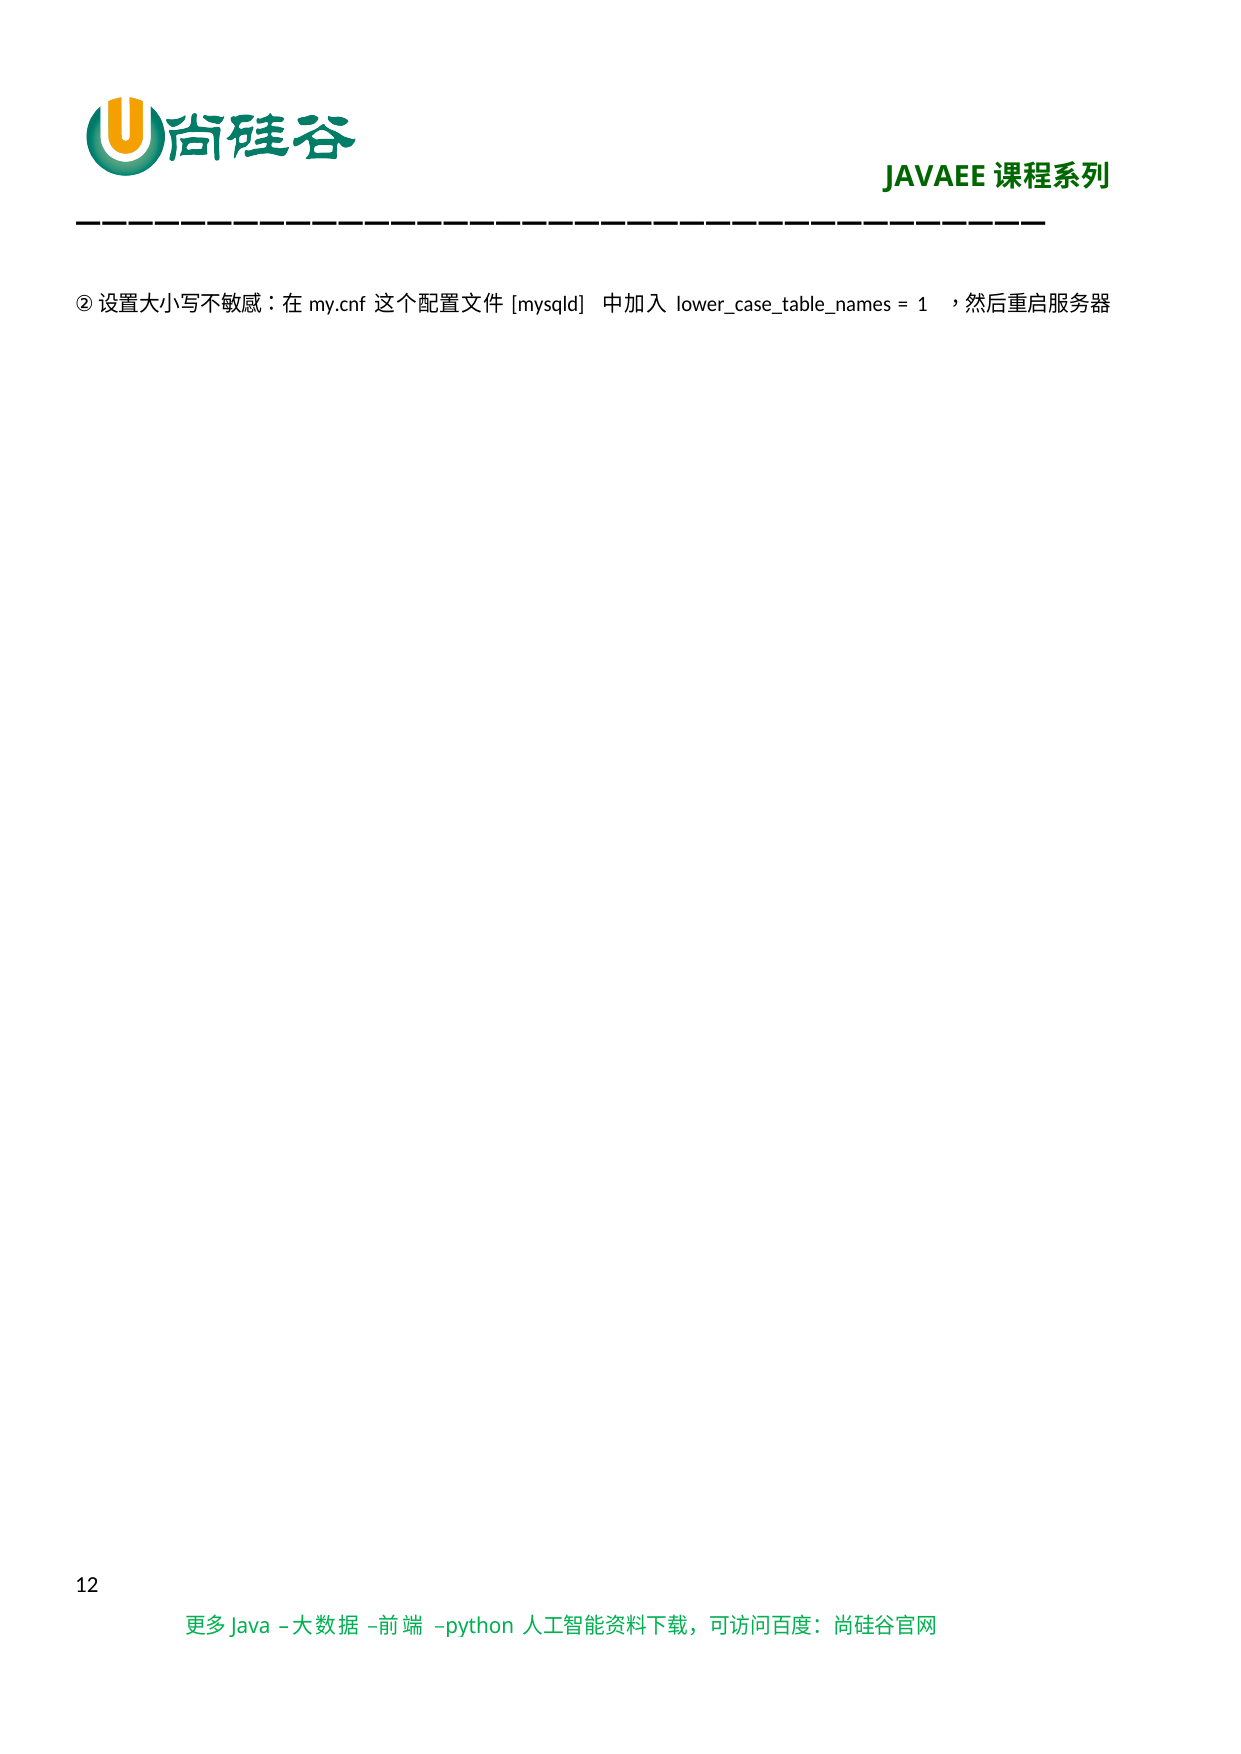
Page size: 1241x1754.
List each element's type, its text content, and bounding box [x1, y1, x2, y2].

text ②设置大小写不敏感：在 my.cnf 这个配置文件 [mysqld] 中加入 lower_case_table_names = 1 ，然后重启服务器 [75, 288, 1240, 317]
picture [86, 97, 356, 176]
